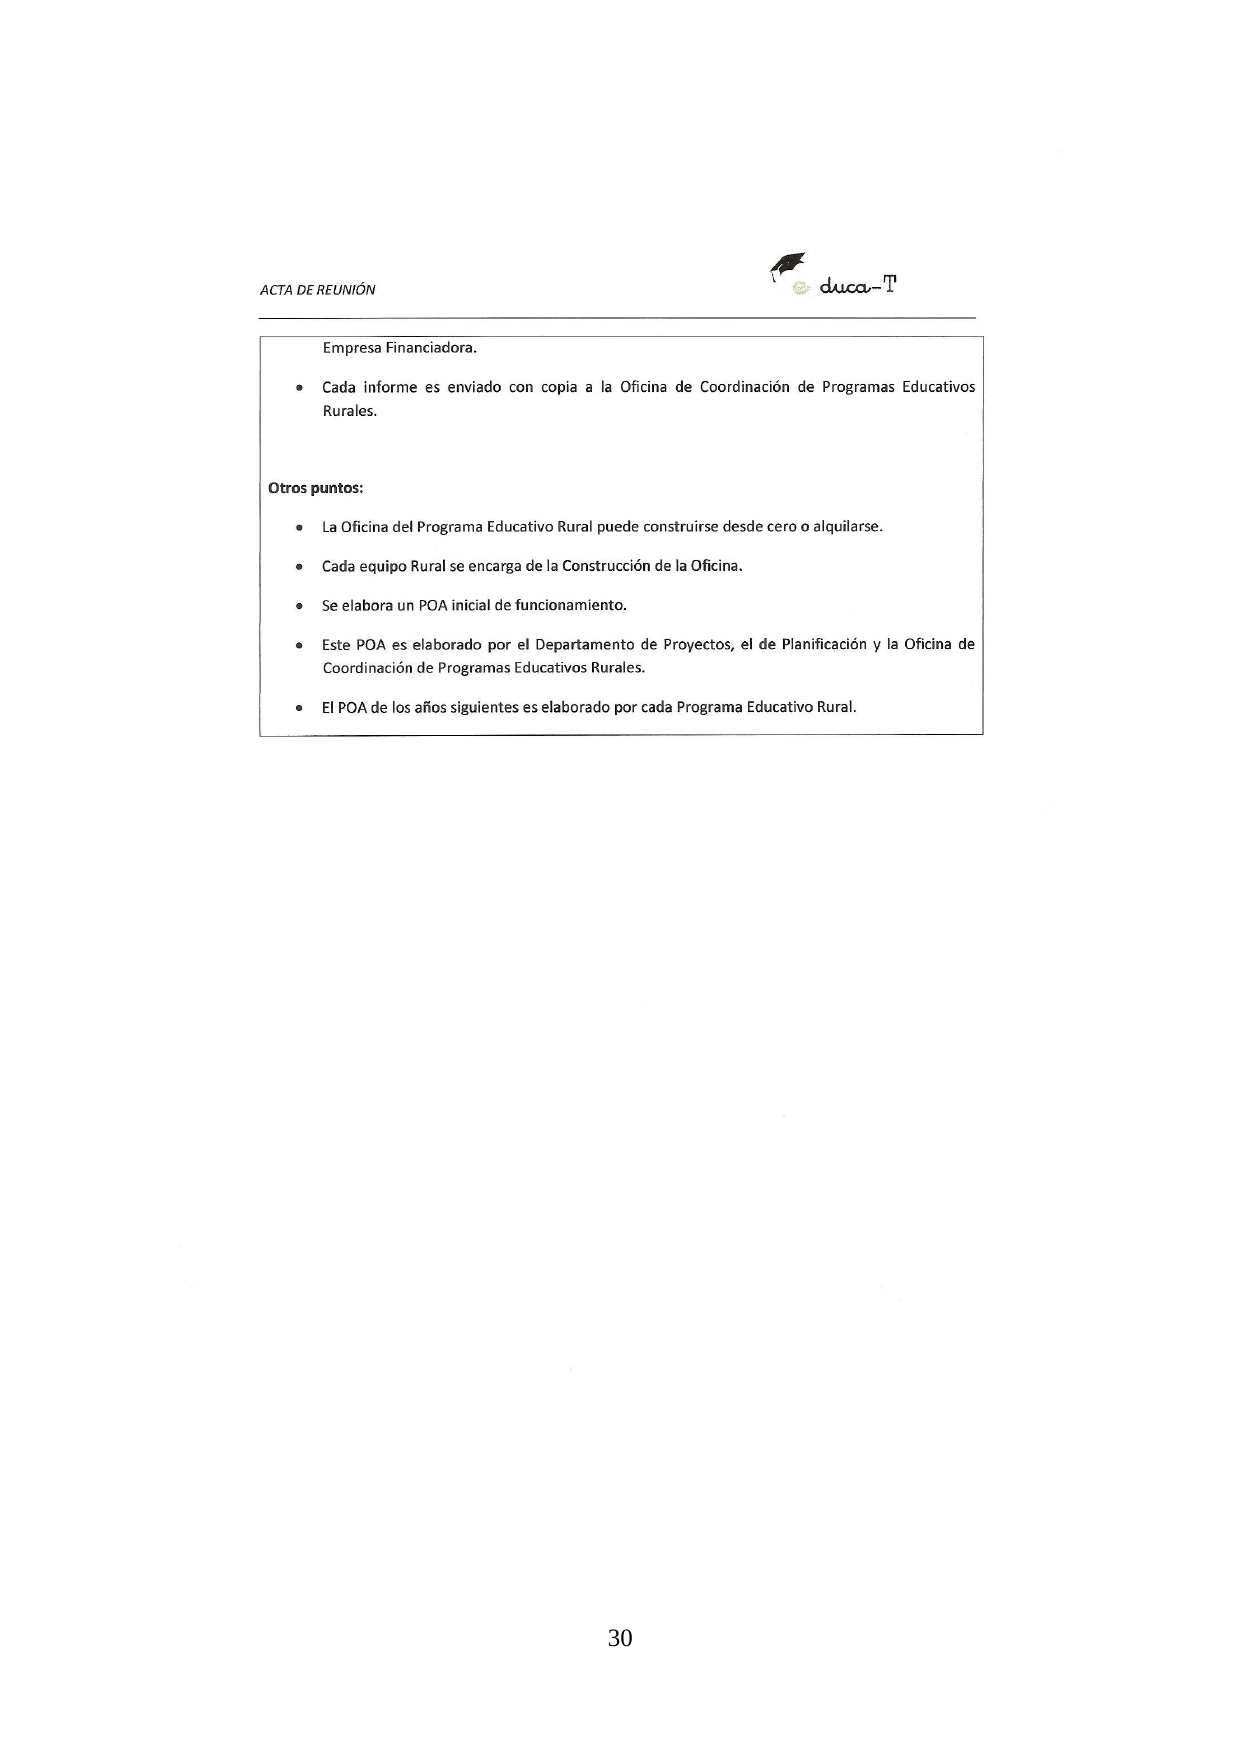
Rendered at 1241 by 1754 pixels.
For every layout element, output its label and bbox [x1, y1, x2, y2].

picture [177, 147, 1063, 1427]
